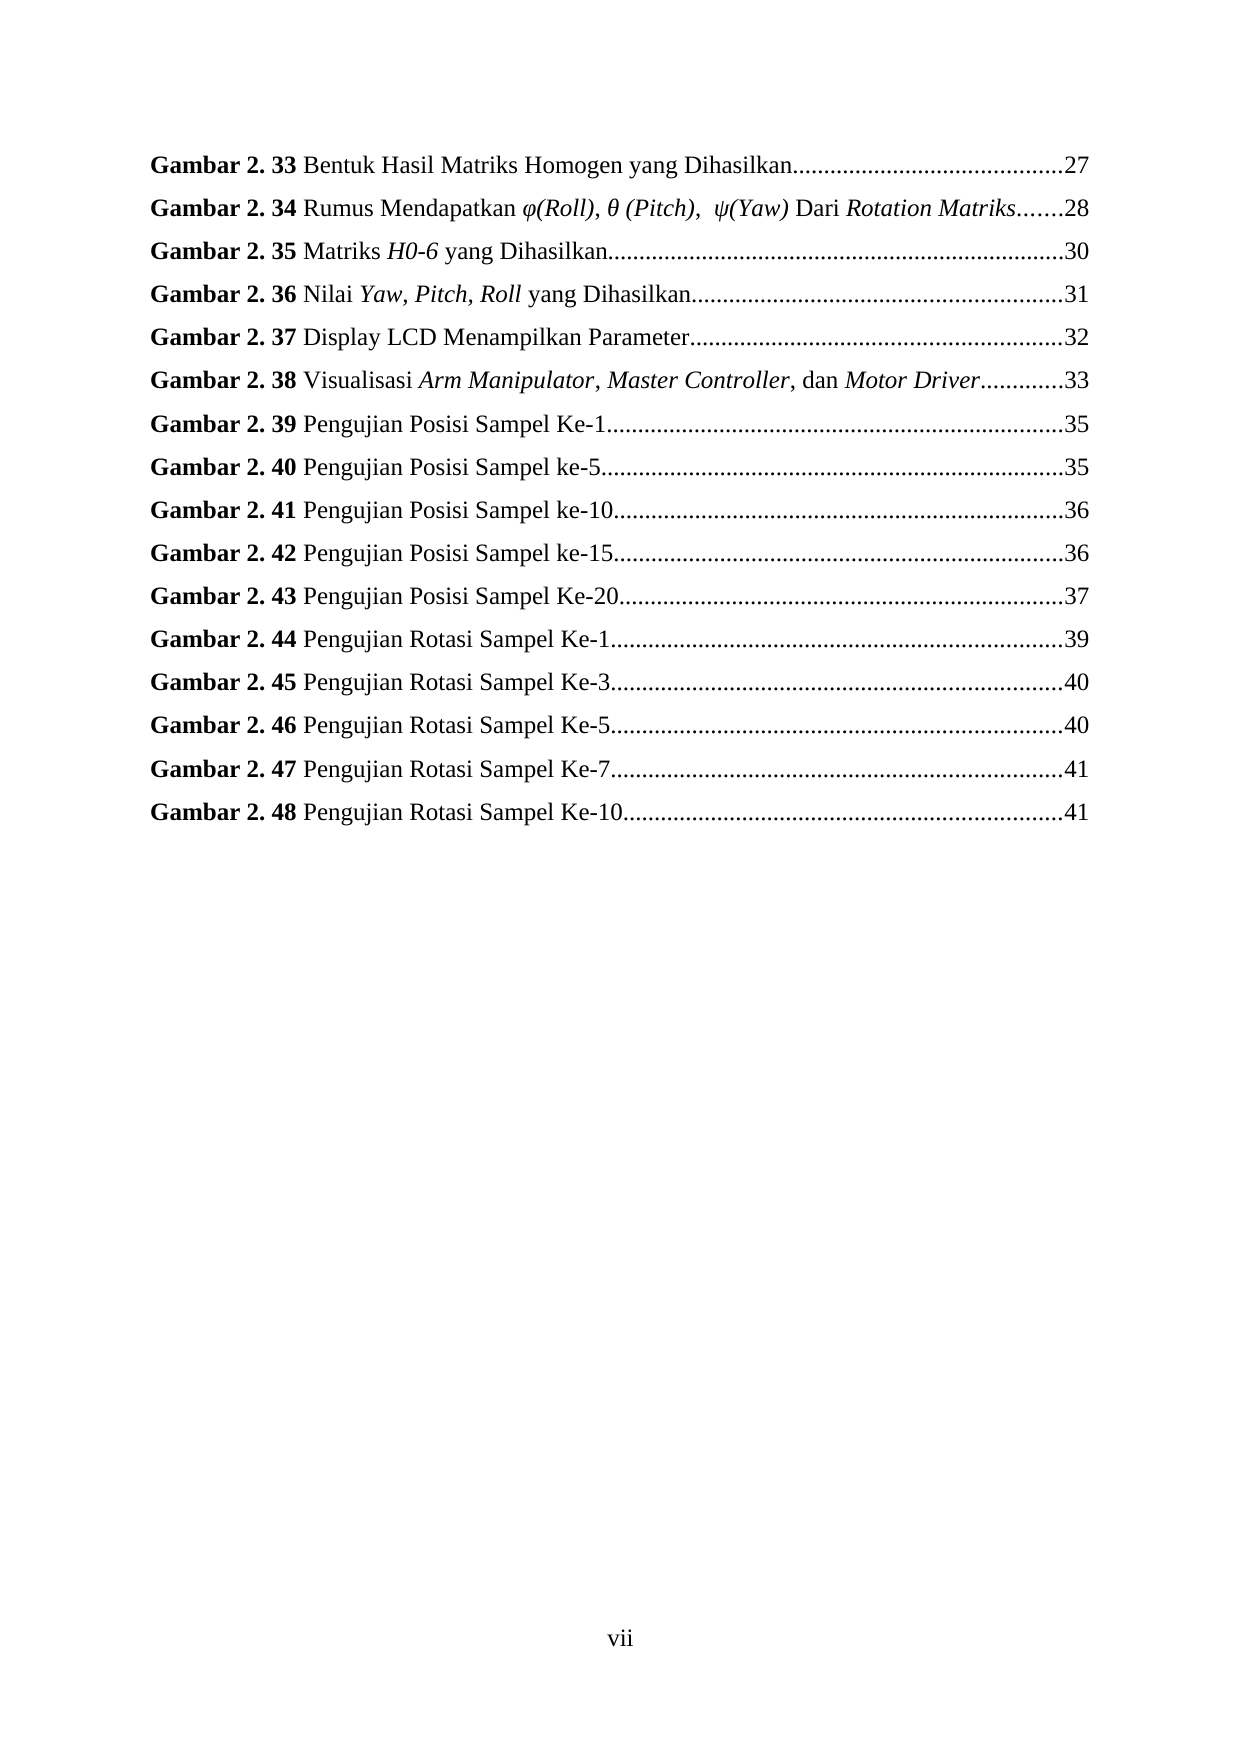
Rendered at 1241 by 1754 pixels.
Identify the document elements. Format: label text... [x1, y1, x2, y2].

text Gambar 2. 48 Pengujian Rotasi Sampel Ke-10 41 [150, 797, 1090, 826]
text Gambar 2. 38 Visualisasi Arm Manipulator, Master Controller, dan Motor Driver 33 [150, 366, 1090, 394]
text Gambar 2. 37 Display LCD Menampilkan Parameter 32 [150, 322, 1090, 351]
text Gambar 2. 39 Pengujian Posisi Sampel Ke-1 35 [150, 409, 1090, 437]
text Gambar 2. 46 Pengujian Rotasi Sampel Ke-5 40 [150, 711, 1090, 739]
text Gambar 2. 33 Bentuk Hasil Matriks Homogen yang Dihasilkan 27 [150, 150, 1090, 179]
text Gambar 2. 36 Nilai Yaw, Pitch, Roll yang Dihasilkan 31 [150, 279, 1090, 308]
text Gambar 2. 45 Pengujian Rotasi Sampel Ke-3 40 [150, 667, 1090, 696]
text Gambar 2. 35 Matriks H0-6 yang Dihasilkan 30 [150, 236, 1090, 265]
text Gambar 2. 41 Pengujian Posisi Sampel ke-10 36 [150, 495, 1090, 524]
text Gambar 2. 44 Pengujian Rotasi Sampel Ke-1 39 [150, 624, 1090, 653]
text Gambar 2. 47 Pengujian Rotasi Sampel Ke-7 41 [150, 754, 1090, 782]
text Gambar 2. 43 Pengujian Posisi Sampel Ke-20 37 [150, 581, 1090, 610]
text Gambar 2. 34 Rumus Mendapatkan φ(Roll), θ (Pitch), ψ(Yaw) Dari Rotation Matriks 28 [150, 193, 522, 222]
text Gambar 2. 42 Pengujian Posisi Sampel ke-15 36 [150, 538, 1090, 567]
text Gambar 2. 40 Pengujian Posisi Sampel ke-5 35 [150, 452, 1090, 481]
